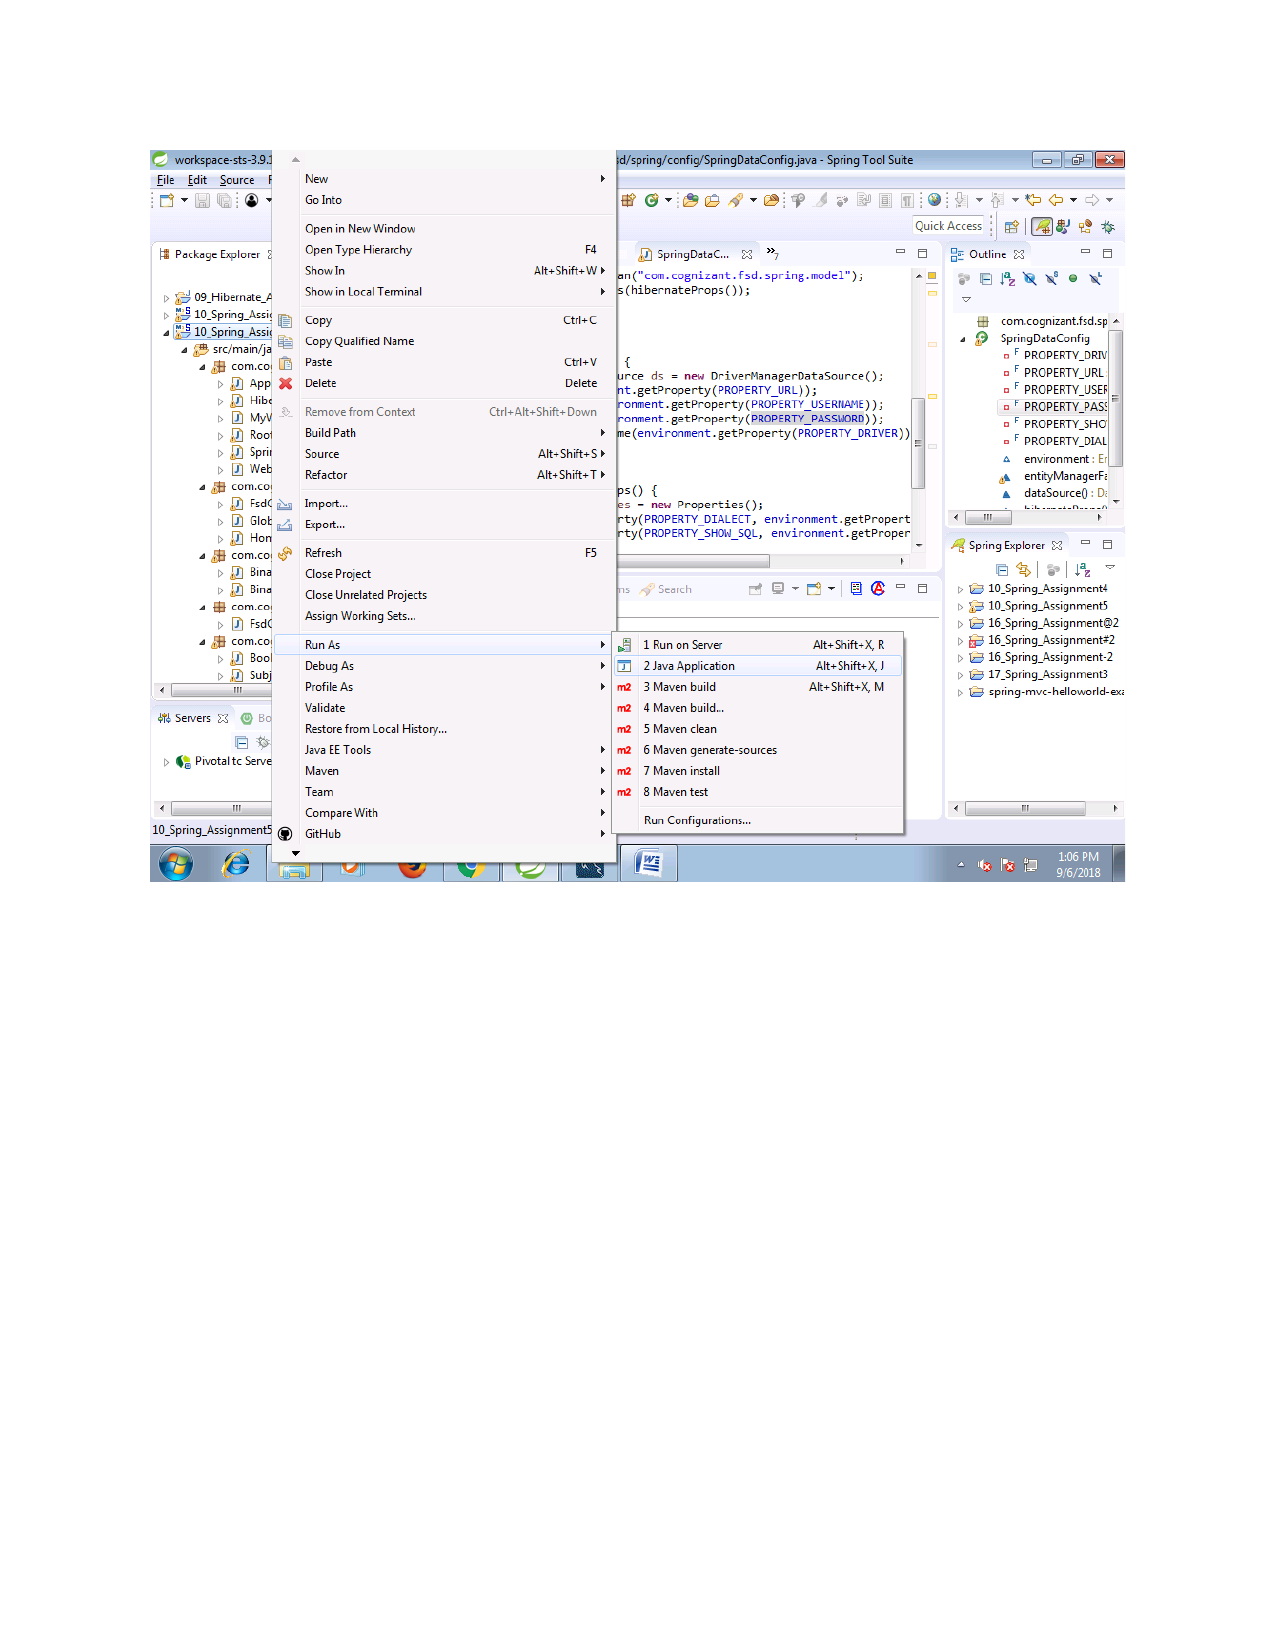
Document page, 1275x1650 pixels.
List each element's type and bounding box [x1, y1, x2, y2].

picture [150, 150, 1125, 882]
